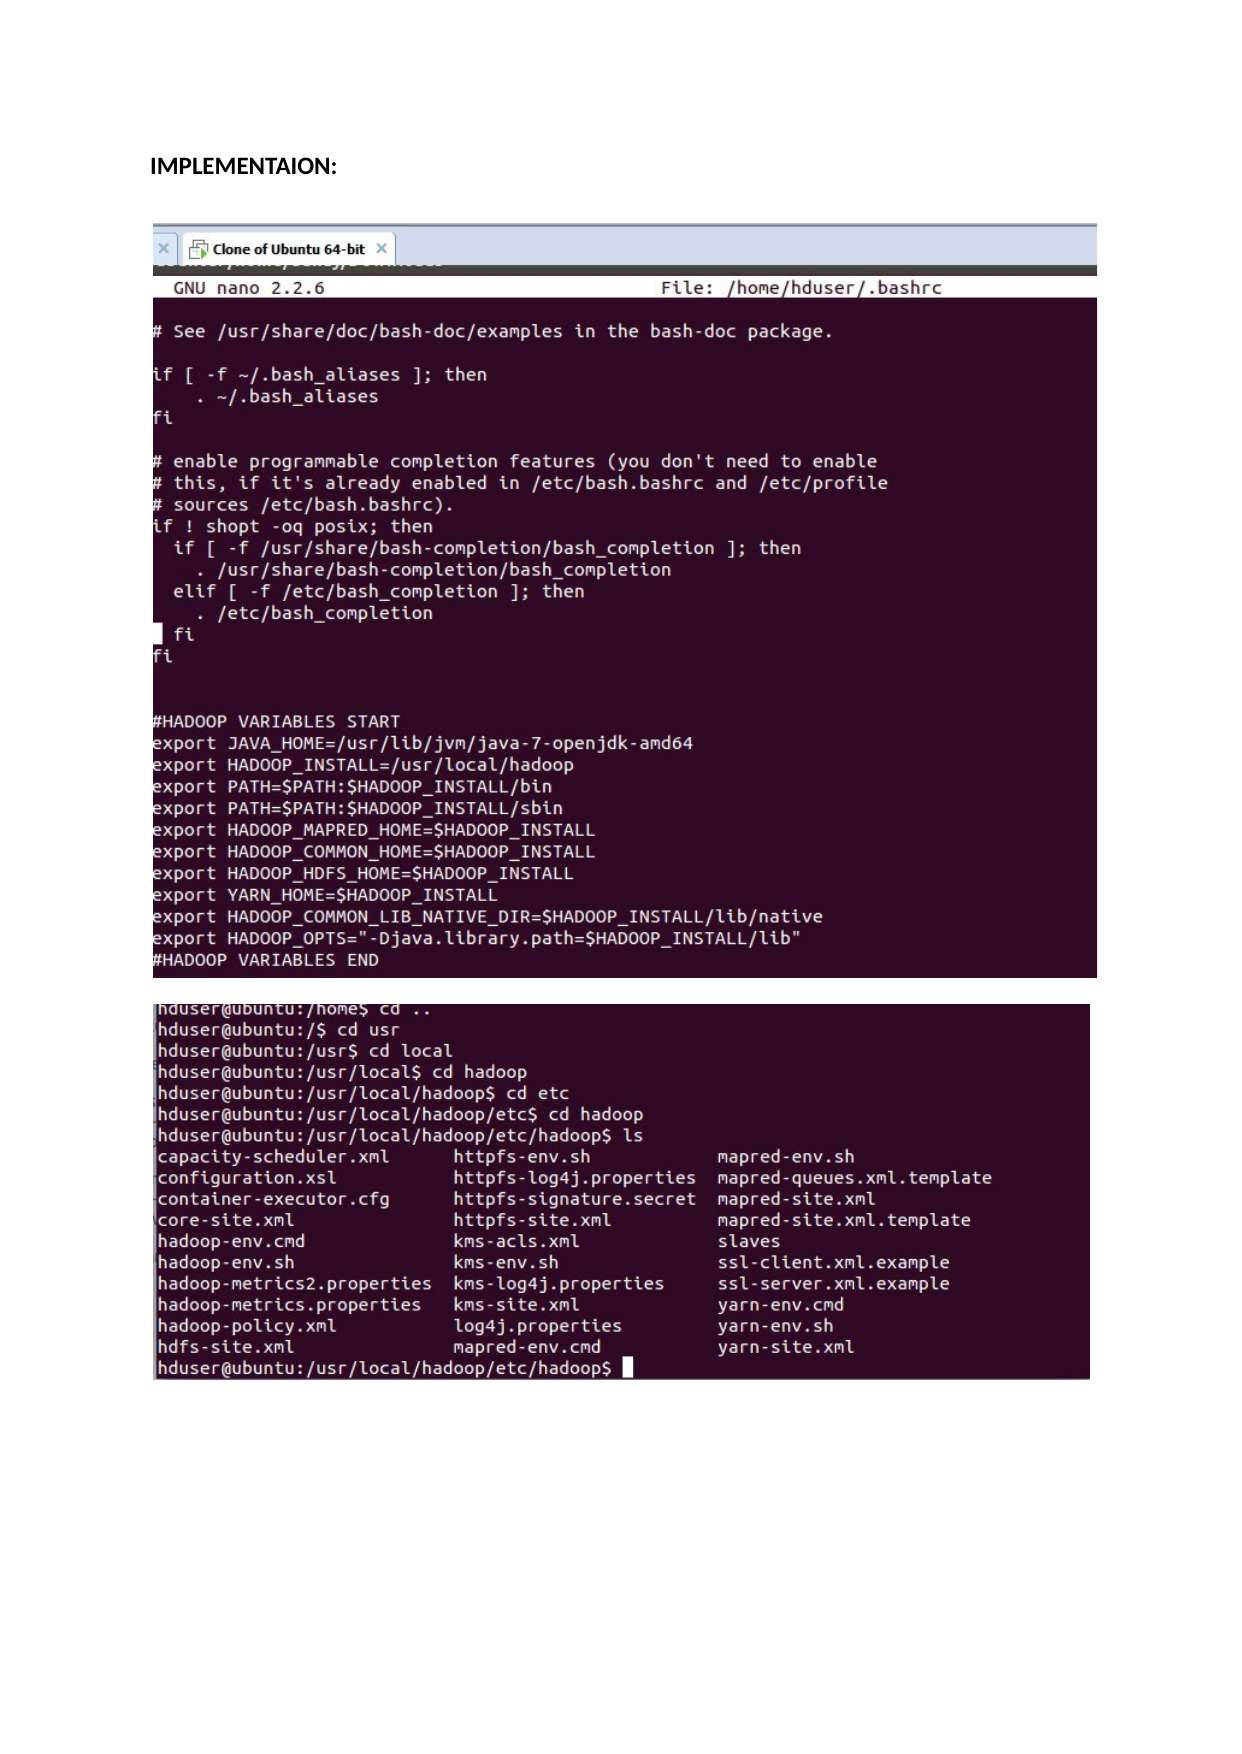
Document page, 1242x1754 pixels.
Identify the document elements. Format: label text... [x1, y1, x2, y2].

picture [153, 1004, 1090, 1380]
text IMPLEMENTAION: [150, 150, 1181, 181]
picture [153, 223, 1098, 978]
